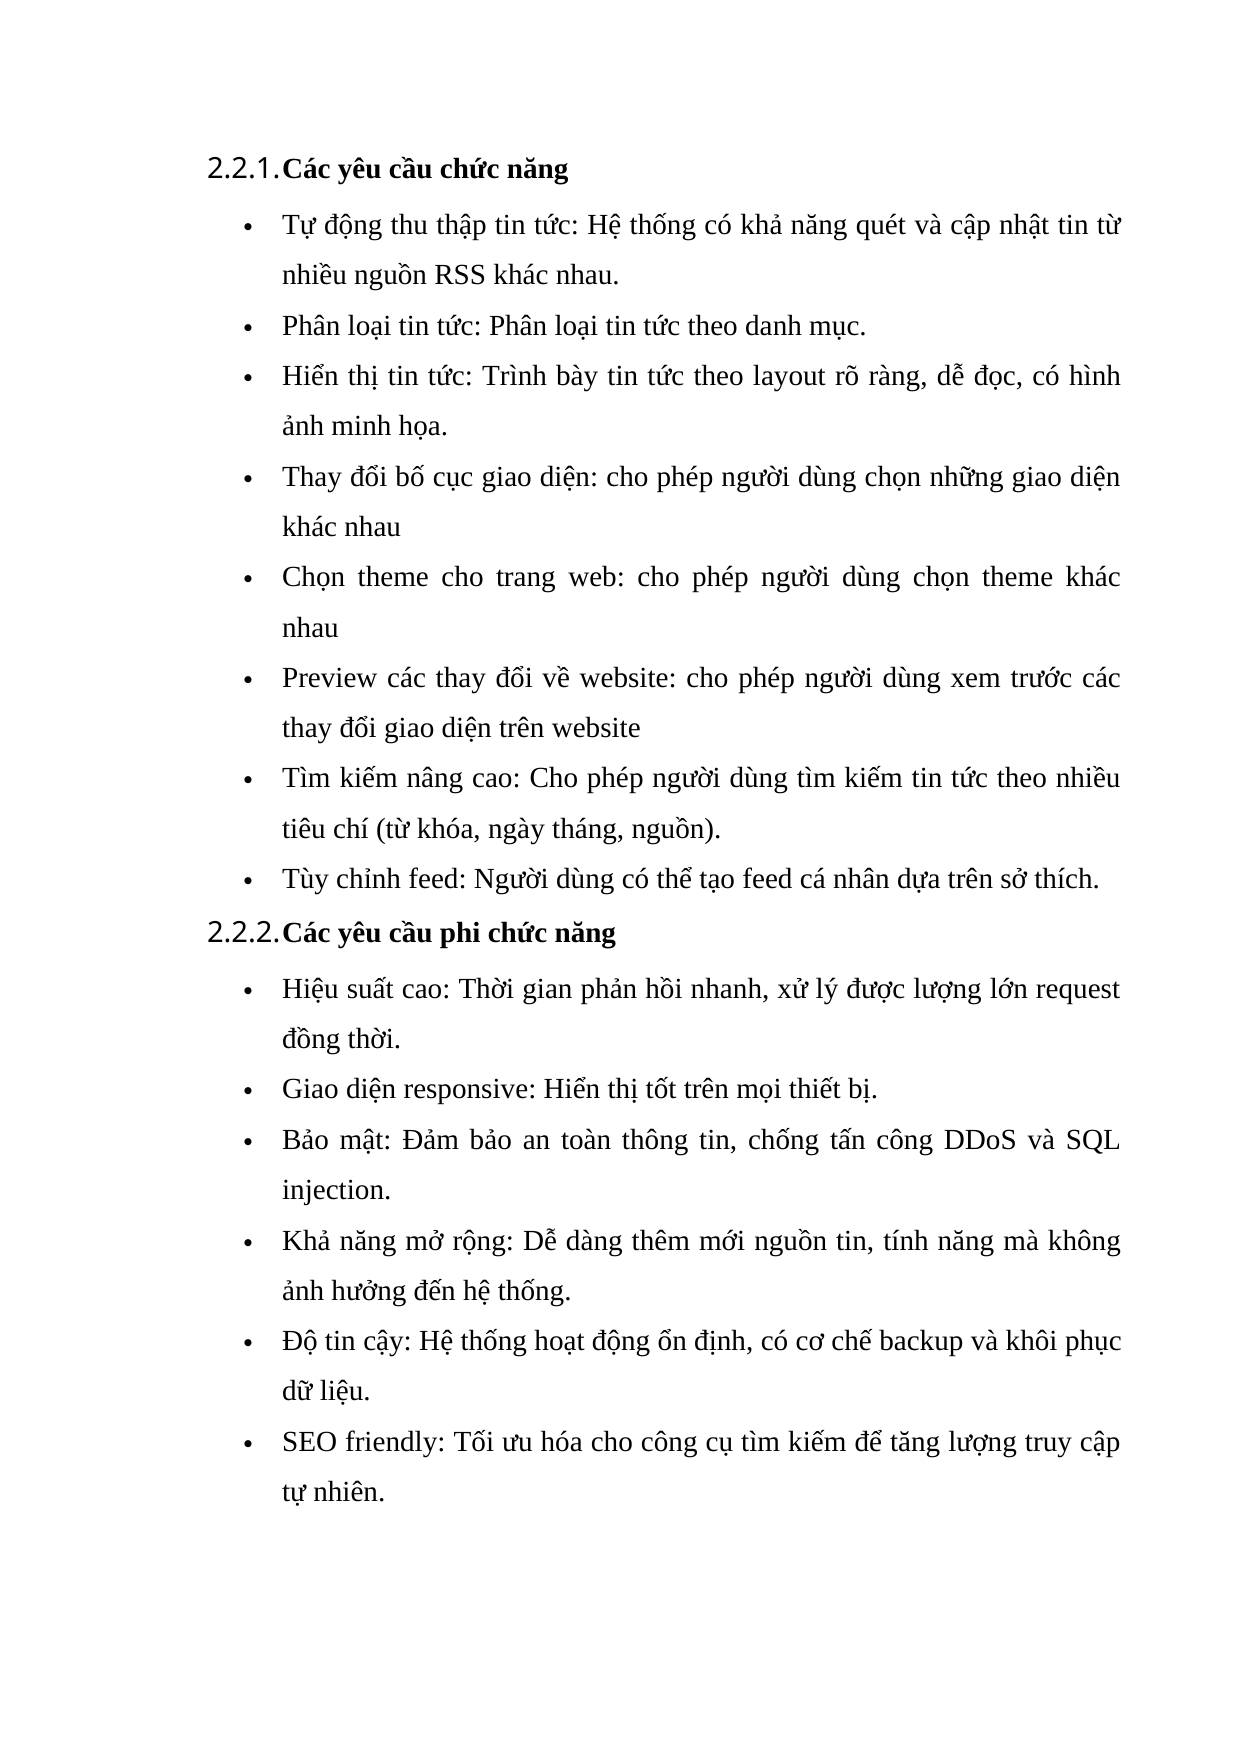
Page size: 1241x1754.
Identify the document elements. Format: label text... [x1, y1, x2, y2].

list Phân loại tin tức: Phân loại tin tức theo danh mục. [244, 308, 1122, 341]
list Tự động thu thập tin tức: Hệ thống có khả năng quét và cập nhật tin từ nhiều nguồn RSS khác nhau. [244, 207, 1122, 291]
list Preview các thay đổi về website: cho phép người dùng xem trước các thay đổi giao diện trên website [244, 660, 1122, 744]
list Bảo mật: Đảm bảo an toàn thông tin, chống tấn công DDoS và SQL injection. [244, 1122, 1122, 1206]
list Hiển thị tin tức: Trình bày tin tức theo layout rõ ràng, dễ đọc, có hình ảnh minh họa. [244, 358, 1122, 442]
list Tùy chỉnh feed: Người dùng có thể tạo feed cá nhân dựa trên sở thích. [244, 861, 1122, 895]
list Chọn theme cho trang web: cho phép người dùng chọn theme khác nhau [244, 559, 1122, 643]
subtitle Các yêu cầu chức năng [207, 148, 1122, 187]
list Độ tin cậy: Hệ thống hoạt động ổn định, có cơ chế backup và khôi phục dữ liệu. [244, 1323, 1122, 1407]
subtitle Các yêu cầu phi chức năng [207, 912, 1122, 951]
list Thay đổi bố cục giao diện: cho phép người dùng chọn những giao diện khác nhau [244, 459, 1122, 543]
list SEO friendly: Tối ưu hóa cho công cụ tìm kiếm để tăng lượng truy cập tự nhiên. [244, 1424, 1122, 1508]
list Hiệu suất cao: Thời gian phản hồi nhanh, xử lý được lượng lớn request đồng thời. [244, 971, 1122, 1055]
list Khả năng mở rộng: Dễ dàng thêm mới nguồn tin, tính năng mà không ảnh hưởng đến hệ thống. [244, 1223, 1122, 1306]
list Tìm kiếm nâng cao: Cho phép người dùng tìm kiếm tin tức theo nhiều tiêu chí (từ khóa, ngày tháng, nguồn). [244, 761, 1122, 844]
list Giao diện responsive: Hiển thị tốt trên mọi thiết bị. [244, 1072, 1122, 1105]
